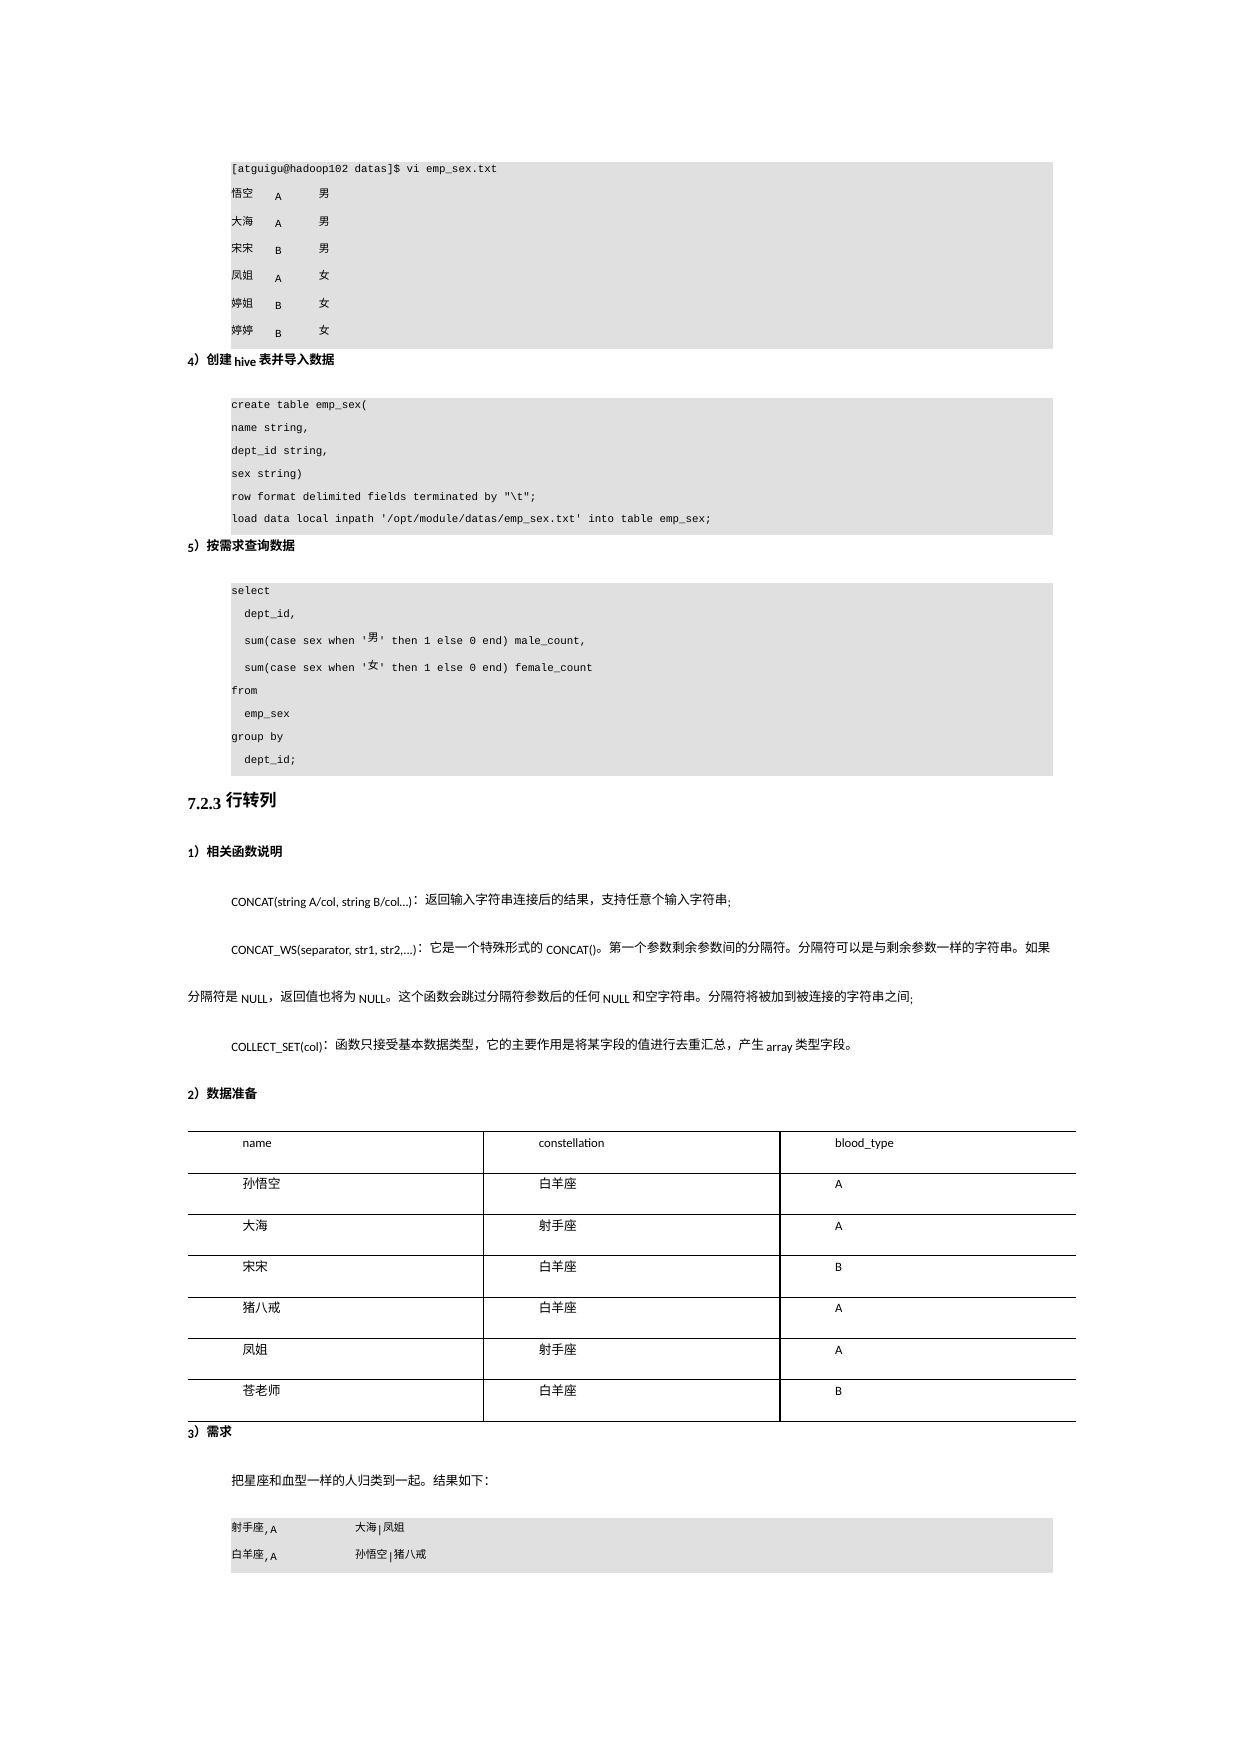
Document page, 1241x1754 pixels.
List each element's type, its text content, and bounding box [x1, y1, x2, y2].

text dept_id; [231, 753, 1053, 776]
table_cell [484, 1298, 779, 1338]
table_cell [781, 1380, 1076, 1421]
text 凤姐 A 女 [231, 267, 1053, 294]
table_cell A [781, 1174, 1076, 1214]
text sex string) [231, 466, 1053, 489]
table_header blood_type [781, 1132, 1076, 1172]
text CONCAT_WS(separator, str1, str2,...)：它是一个特殊形式的 CONCAT()。第一个参数剩余参数间的分隔符。分隔符可以是与剩余参数一样的字符串。如果分隔符是 NULL，返回值也将为 NULL。这个函数会跳过分隔符参数后的任何 NULL 和空字符串。分隔符将被加到被连接的字符串之间; [187, 937, 1053, 1019]
text group by [231, 730, 1053, 753]
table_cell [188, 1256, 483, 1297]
text select [231, 583, 1053, 606]
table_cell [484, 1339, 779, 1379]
text name string, [231, 421, 1053, 443]
text 3）需求 [187, 1422, 1053, 1454]
text 4）创建hive表并导入数据 [187, 349, 1053, 382]
text 射手座,A 大海|凤姐 [231, 1518, 1053, 1546]
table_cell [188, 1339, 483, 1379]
text sum(case sex when '女' then 1 else 0 end) female_count [231, 657, 1053, 684]
text row format delimited fields terminated by "\t"; [231, 489, 1053, 512]
text sum(case sex when '男' then 1 else 0 end) male_count, [231, 629, 1053, 657]
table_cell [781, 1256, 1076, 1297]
text 1）相关函数说明 [187, 841, 1053, 873]
text create table emp_sex( [231, 398, 1053, 421]
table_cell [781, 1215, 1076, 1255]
text 婷婷 B 女 [231, 322, 1053, 349]
subtitle 7.2.3 行转列 [187, 776, 1053, 841]
text 2）数据准备 [187, 1083, 1053, 1115]
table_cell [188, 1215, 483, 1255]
text [atguigu@hadoop102 datas]$ vi emp_sex.txt [231, 162, 1053, 185]
text load data local inpath '/opt/module/datas/emp_sex.txt' into table emp_sex; [231, 512, 1053, 535]
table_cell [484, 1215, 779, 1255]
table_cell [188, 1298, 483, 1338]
table_cell 白羊座 [484, 1174, 779, 1214]
text 宋宋 B 男 [231, 240, 1053, 267]
table_header name [188, 1132, 483, 1172]
table_cell 孙悟空 [188, 1174, 483, 1214]
text dept_id string, [231, 443, 1053, 466]
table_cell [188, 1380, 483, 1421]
text 5）按需求查询数据 [187, 535, 1053, 568]
table_header constellation [484, 1132, 779, 1172]
text emp_sex [231, 707, 1053, 730]
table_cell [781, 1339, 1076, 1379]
text 把星座和血型一样的人归类到一起。结果如下： [187, 1470, 1053, 1502]
text 婷姐 B 女 [231, 294, 1053, 322]
text CONCAT(string A/col, string B/col…)：返回输入字符串连接后的结果，支持任意个输入字符串; [187, 889, 1053, 922]
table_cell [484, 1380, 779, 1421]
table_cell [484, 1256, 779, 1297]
text 白羊座,A 孙悟空|猪八戒 [231, 1546, 1053, 1573]
text 大海 A 男 [231, 212, 1053, 240]
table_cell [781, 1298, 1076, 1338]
text dept_id, [231, 606, 1053, 629]
text from [231, 684, 1053, 707]
text 悟空 A 男 [231, 185, 1053, 212]
text COLLECT_SET(col)：函数只接受基本数据类型，它的主要作用是将某字段的值进行去重汇总，产生array类型字段。 [187, 1034, 1053, 1067]
